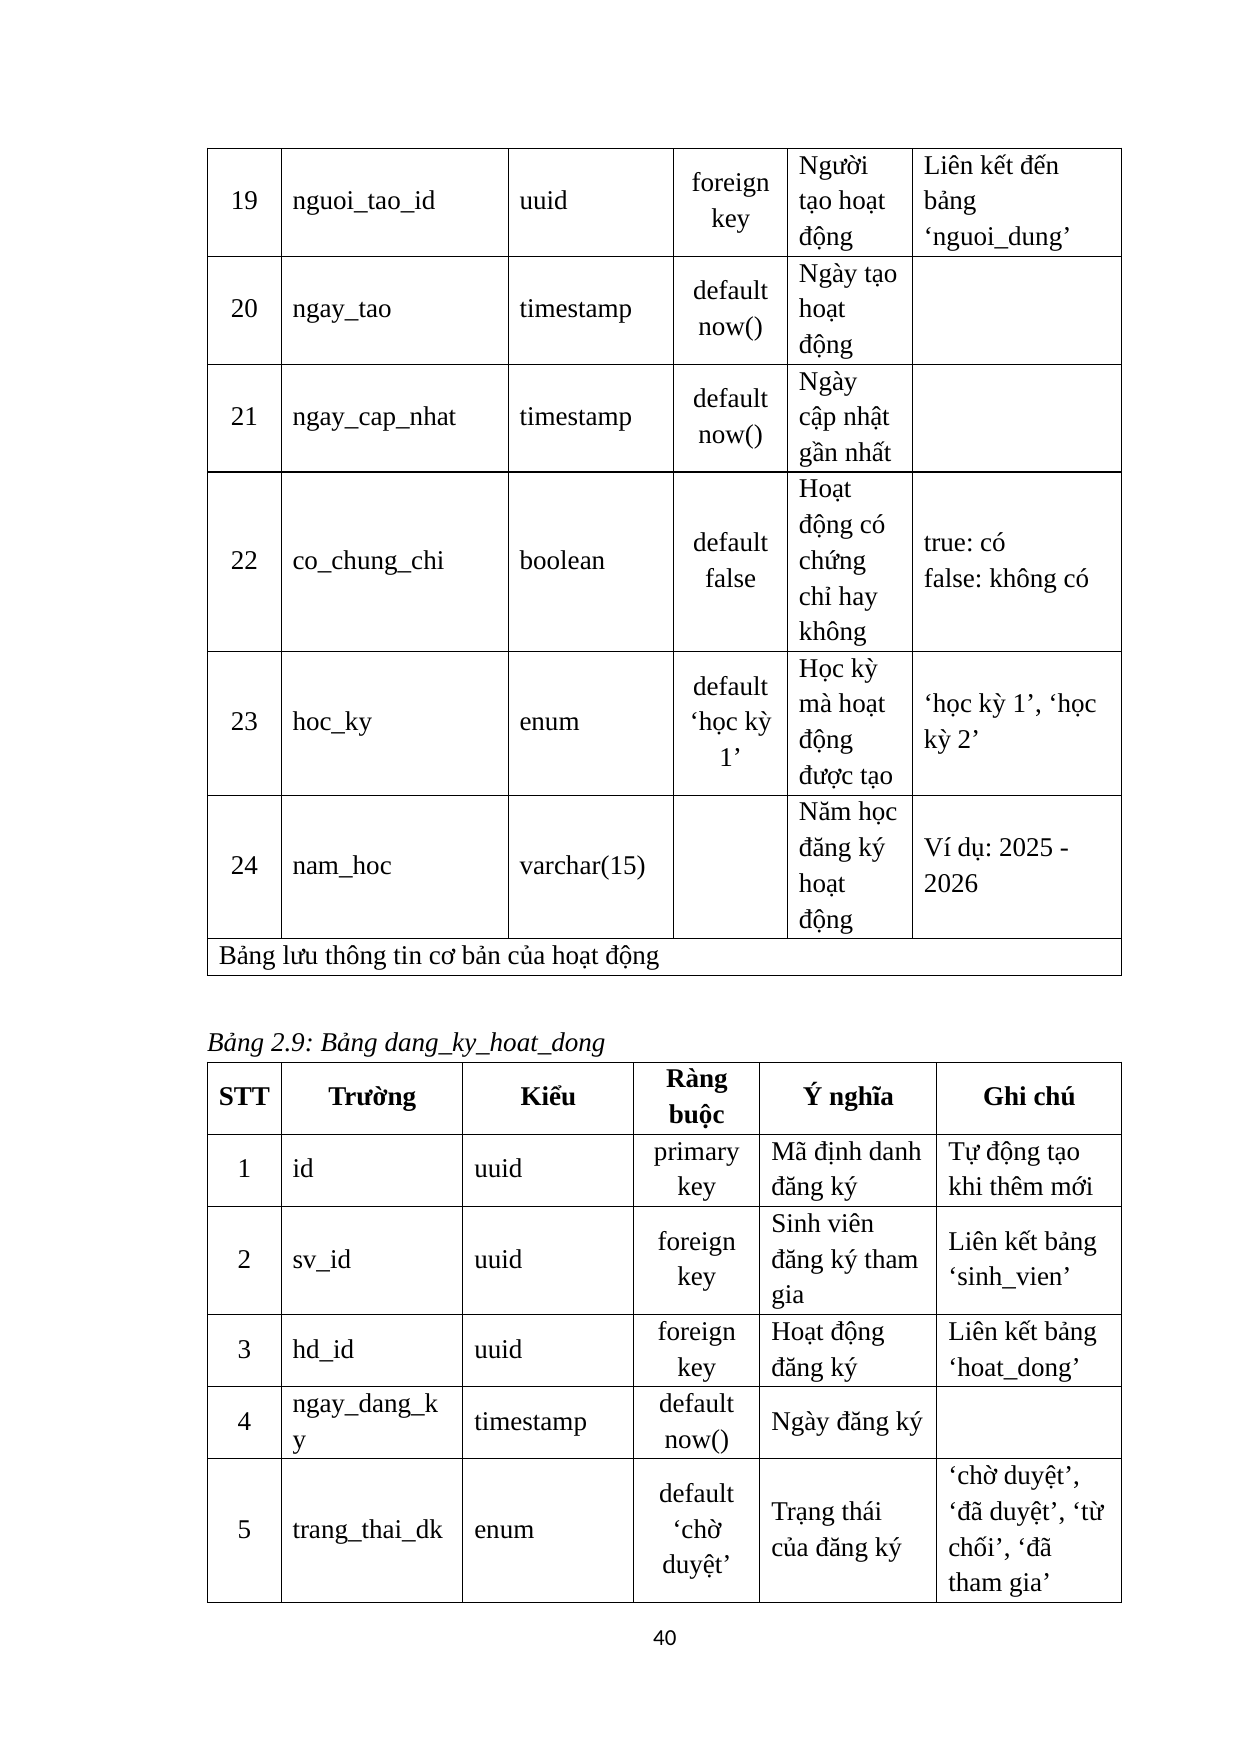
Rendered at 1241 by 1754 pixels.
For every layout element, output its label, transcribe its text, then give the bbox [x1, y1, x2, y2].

table_cell uuid [463, 1315, 633, 1386]
table_cell foreign key [634, 1207, 759, 1314]
table_cell default now() [674, 257, 787, 363]
table_cell timestamp [509, 257, 673, 363]
table_cell 24 [208, 796, 281, 938]
table_cell default ‘học kỳ 1’ [674, 652, 787, 794]
table_cell Trạng thái của đăng ký [760, 1459, 936, 1602]
table_cell uuid [463, 1207, 633, 1314]
table_cell Ví dụ: 2025 - 2026 [913, 796, 1121, 938]
table_cell primary key [634, 1135, 759, 1206]
table_cell Tự động tạo khi thêm mới [937, 1135, 1121, 1206]
table_cell Học kỳ mà hoạt động được tạo [788, 652, 912, 794]
table_cell 20 [208, 257, 281, 363]
table_cell 5 [208, 1459, 281, 1602]
table_cell 22 [208, 473, 281, 651]
table_cell varchar(15) [509, 796, 673, 938]
table_cell co_chung_chi [282, 473, 508, 651]
table_cell enum [463, 1459, 633, 1602]
table_cell ngay_dang_ky [282, 1387, 462, 1458]
table_cell foreign key [674, 149, 787, 256]
table_cell ‘học kỳ 1’, ‘học kỳ 2’ [913, 652, 1121, 794]
table_cell uuid [463, 1135, 633, 1206]
table_cell ngay_tao [282, 257, 508, 363]
table_cell hoc_ky [282, 652, 508, 794]
table_cell id [282, 1135, 462, 1206]
table_cell 2 [208, 1207, 281, 1314]
table_cell nguoi_tao_id [282, 149, 508, 256]
table_cell Sinh viên đăng ký tham gia [760, 1207, 936, 1314]
table_header Ý nghĩa [760, 1063, 936, 1134]
table_cell 19 [208, 149, 281, 256]
table_cell 4 [208, 1387, 281, 1458]
table_cell Ngày cập nhật gần nhất [788, 365, 912, 471]
table_cell trang_thai_dk [282, 1459, 462, 1602]
table_cell [937, 1387, 1121, 1458]
table_cell ‘chờ duyệt’, ‘đã duyệt’, ‘từ chối’, ‘đã tham gia’ [937, 1459, 1121, 1602]
table_header STT [208, 1063, 281, 1134]
table_cell 23 [208, 652, 281, 794]
text Bảng 2.9: Bảng dang_ky_hoat_dong [207, 1026, 1122, 1057]
table_cell Bảng lưu thông tin cơ bản của hoạt động [208, 939, 1121, 974]
table_cell timestamp [509, 365, 673, 471]
table_cell Liên kết bảng ‘sinh_vien’ [937, 1207, 1121, 1314]
table_cell Hoạt động đăng ký [760, 1315, 936, 1386]
table_cell Liên kết đến bảng ‘nguoi_dung’ [913, 149, 1121, 256]
table_cell enum [509, 652, 673, 794]
table_cell timestamp [463, 1387, 633, 1458]
table_cell [674, 796, 787, 938]
table_cell Mã định danh đăng ký [760, 1135, 936, 1206]
table_cell [913, 365, 1121, 471]
table_cell [913, 257, 1121, 363]
table_cell Ngày tạo hoạt động [788, 257, 912, 363]
table_cell Liên kết bảng ‘hoat_dong’ [937, 1315, 1121, 1386]
table_cell boolean [509, 473, 673, 651]
table_cell default false [674, 473, 787, 651]
table_cell foreign key [634, 1315, 759, 1386]
table_cell uuid [509, 149, 673, 256]
table_cell sv_id [282, 1207, 462, 1314]
table_cell nam_hoc [282, 796, 508, 938]
table_cell Hoạt động có chứng chỉ hay không [788, 473, 912, 651]
table_cell Năm học đăng ký hoạt động [788, 796, 912, 938]
table_cell ngay_cap_nhat [282, 365, 508, 471]
table_header Ghi chú [937, 1063, 1121, 1134]
table_header Trường [282, 1063, 462, 1134]
table_header Kiểu [463, 1063, 633, 1134]
table_cell Ngày đăng ký [760, 1387, 936, 1458]
table_cell default ‘chờ duyệt’ [634, 1459, 759, 1602]
table_cell default now() [634, 1387, 759, 1458]
table_cell hd_id [282, 1315, 462, 1386]
table_header Ràng buộc [634, 1063, 759, 1134]
table_cell 21 [208, 365, 281, 471]
table_cell 1 [208, 1135, 281, 1206]
table_cell true: có false: không có [913, 473, 1121, 651]
table_cell default now() [674, 365, 787, 471]
table_cell Người tạo hoạt động [788, 149, 912, 256]
table_cell 3 [208, 1315, 281, 1386]
